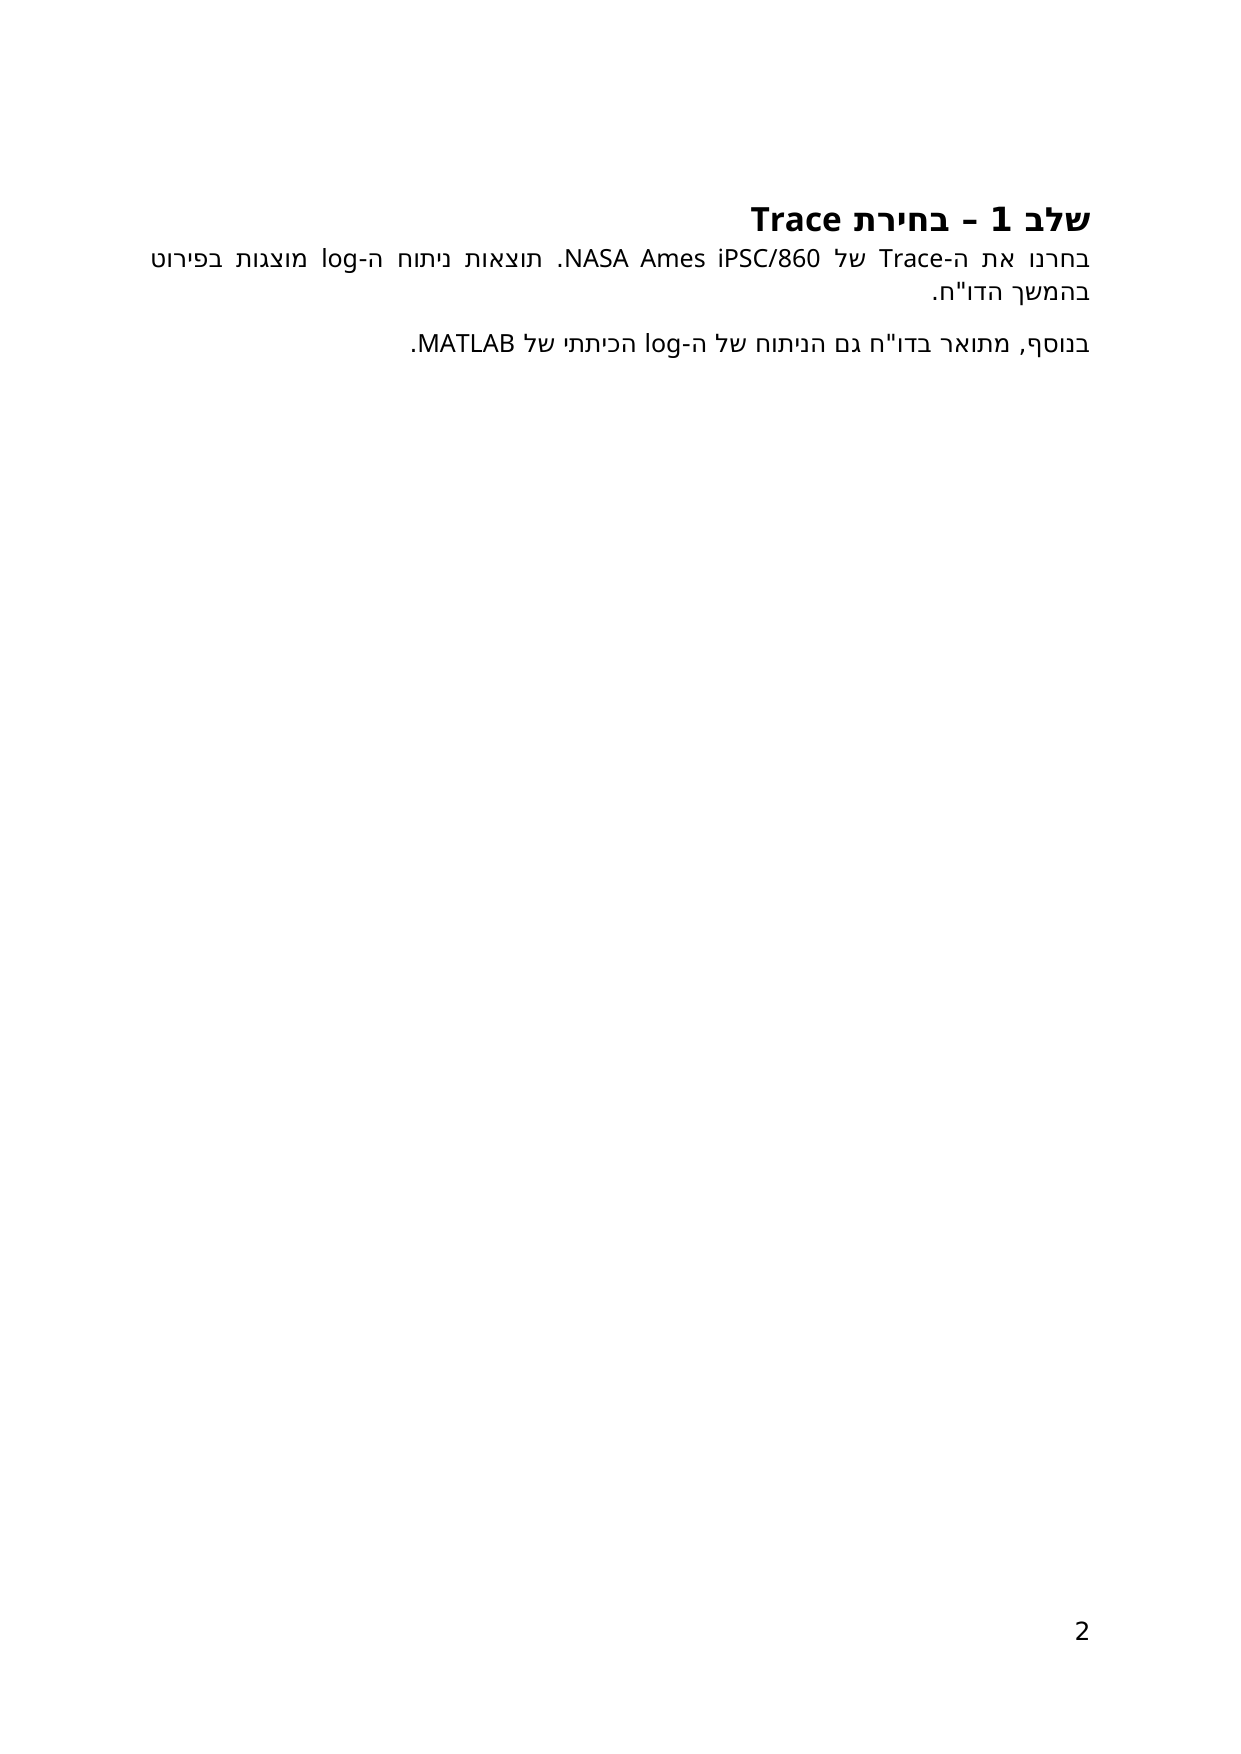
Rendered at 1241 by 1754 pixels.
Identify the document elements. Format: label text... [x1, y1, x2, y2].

text בחרנו את ה-Trace של NASA Ames iPSC/860. תוצאות ניתוח ה-log מוצגות בפירוט בהמשך הדו"ח. [150, 241, 1090, 306]
text בנוסף, מתואר בדו"ח גם הניתוח של ה-log הכיתתי של MATLAB. [150, 325, 1090, 359]
subtitle שלב 1 – בחירת Trace [150, 195, 1090, 241]
